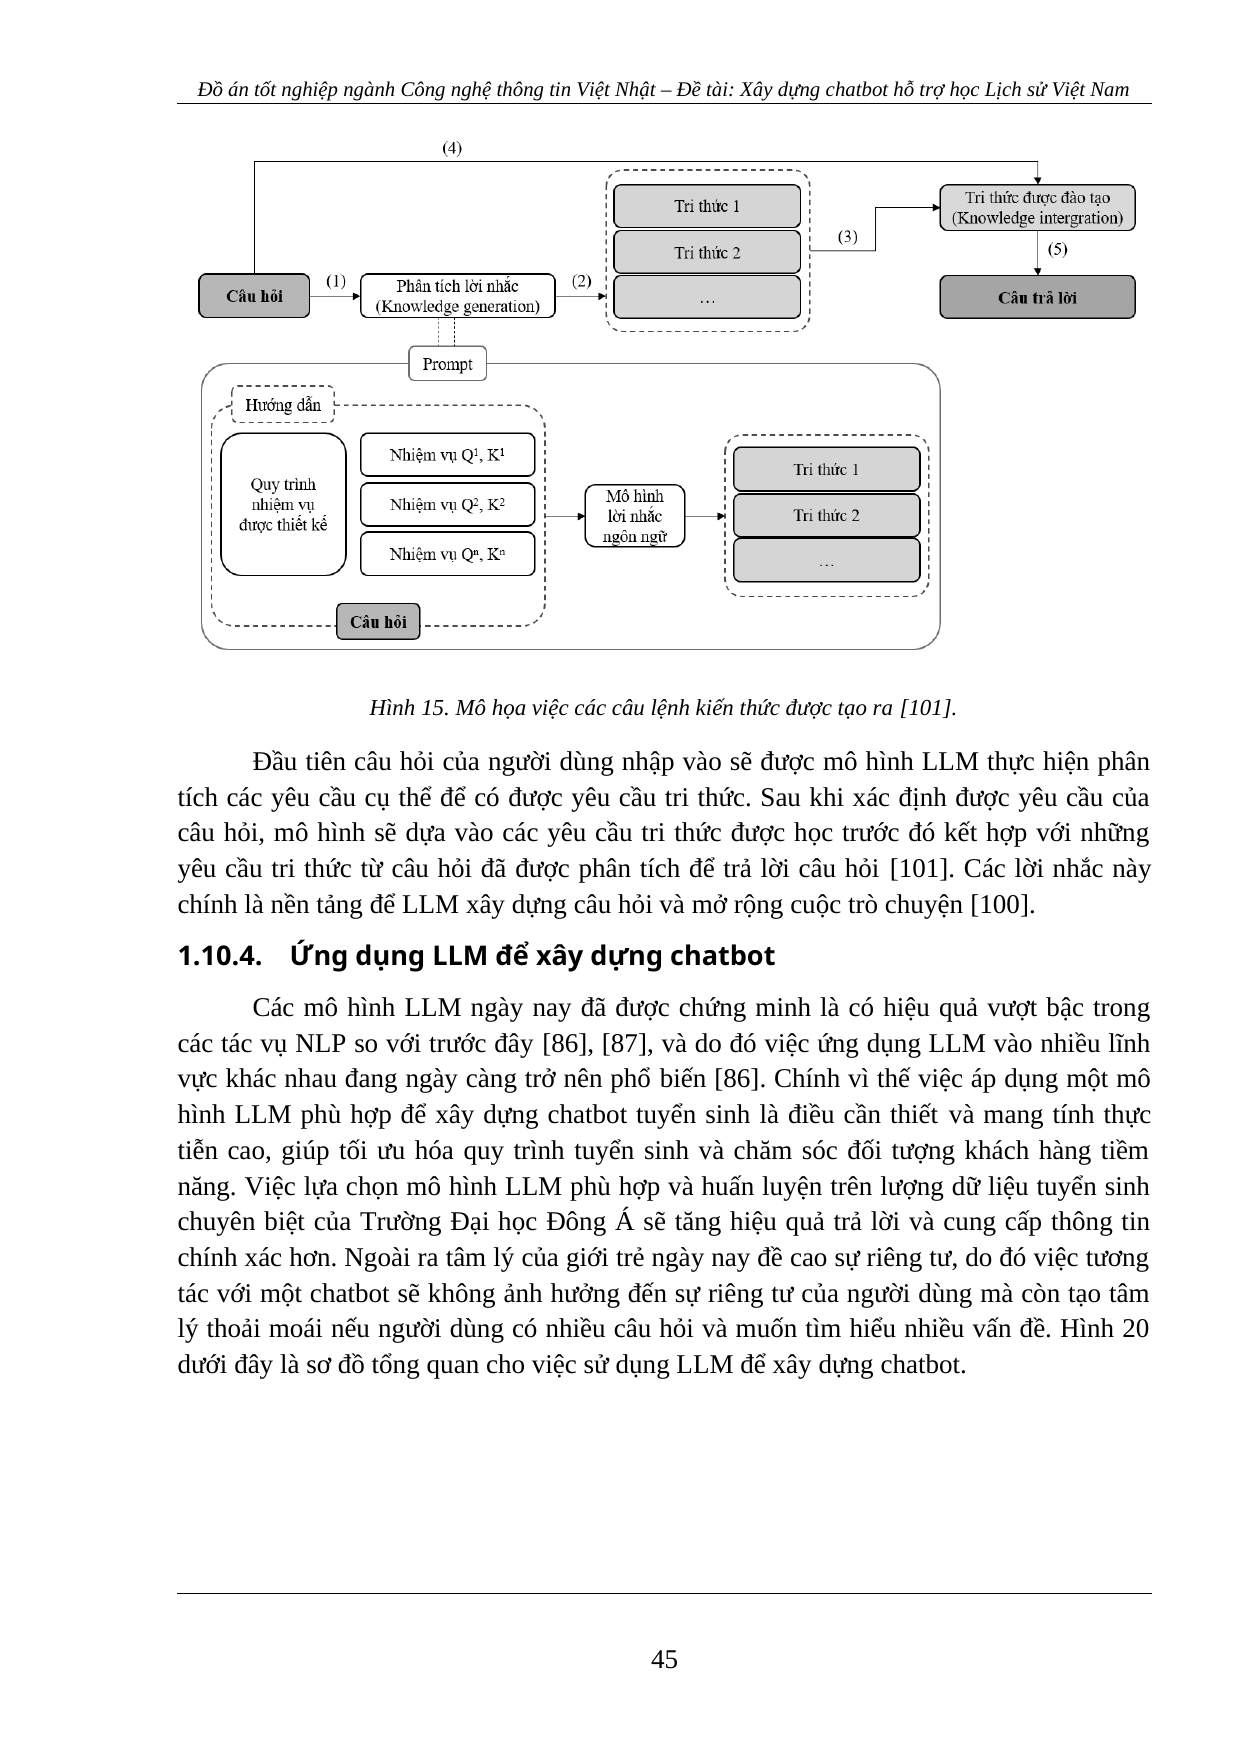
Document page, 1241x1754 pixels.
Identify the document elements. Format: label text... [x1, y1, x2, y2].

text Đầu tiên câu hỏi của người dùng nhập vào sẽ được mô hình LLM thực hiện phân tích các yêu cầu cụ thể để có được yêu cầu tri thức. Sau khi xác định được yêu cầu của câu hỏi, mô hình sẽ dựa vào các yêu cầu tri thức được học trước đó kết hợp với những yêu cầu tri thức từ câu hỏi đã được phân tích để trả lời câu hỏi . Các lời nhắc này chính là nền tảng để LLM xây dựng câu hỏi và mở rộng cuộc trò chuyện . [177, 745, 1152, 919]
subtitle Ứng dụng LLM để xây dựng chatbot [177, 936, 1152, 973]
text Các mô hình LLM ngày nay đã được chứng minh là có hiệu quả vượt bậc trong các tác vụ NLP so với trước đây , và do đó việc ứng dụng LLM vào nhiều lĩnh vực khác nhau đang ngày càng trở nên phổ biến . Chính vì thế việc áp dụng một mô hình LLM phù hợp để xây dựng chatbot tuyển sinh là điều cần thiết và mang tính thực tiễn cao, giúp tối ưu hóa quy trình tuyển sinh và chăm sóc đối tượng khách hàng tiềm năng. Việc lựa chọn mô hình LLM phù hợp và huấn luyện trên lượng dữ liệu tuyển sinh chuyên biệt của Trường Đại học Đông Á sẽ tăng hiệu quả trả lời và cung cấp thông tin chính xác hơn. Ngoài ra tâm lý của giới trẻ ngày nay đề cao sự riêng tư, do đó việc tương tác với một chatbot sẽ không ảnh hưởng đến sự riêng tư của người dùng mà còn tạo tâm lý thoải moái nếu người dùng có nhiều câu hỏi và muốn tìm hiểu nhiều vấn đề. Hình 20 dưới đây là sơ đồ tổng quan cho việc sử dụng LLM để xây dựng chatbot. [177, 991, 1152, 1379]
text Hình 21. Mô họa việc các câu lệnh kiến thức được tạo ra . [177, 694, 1152, 720]
